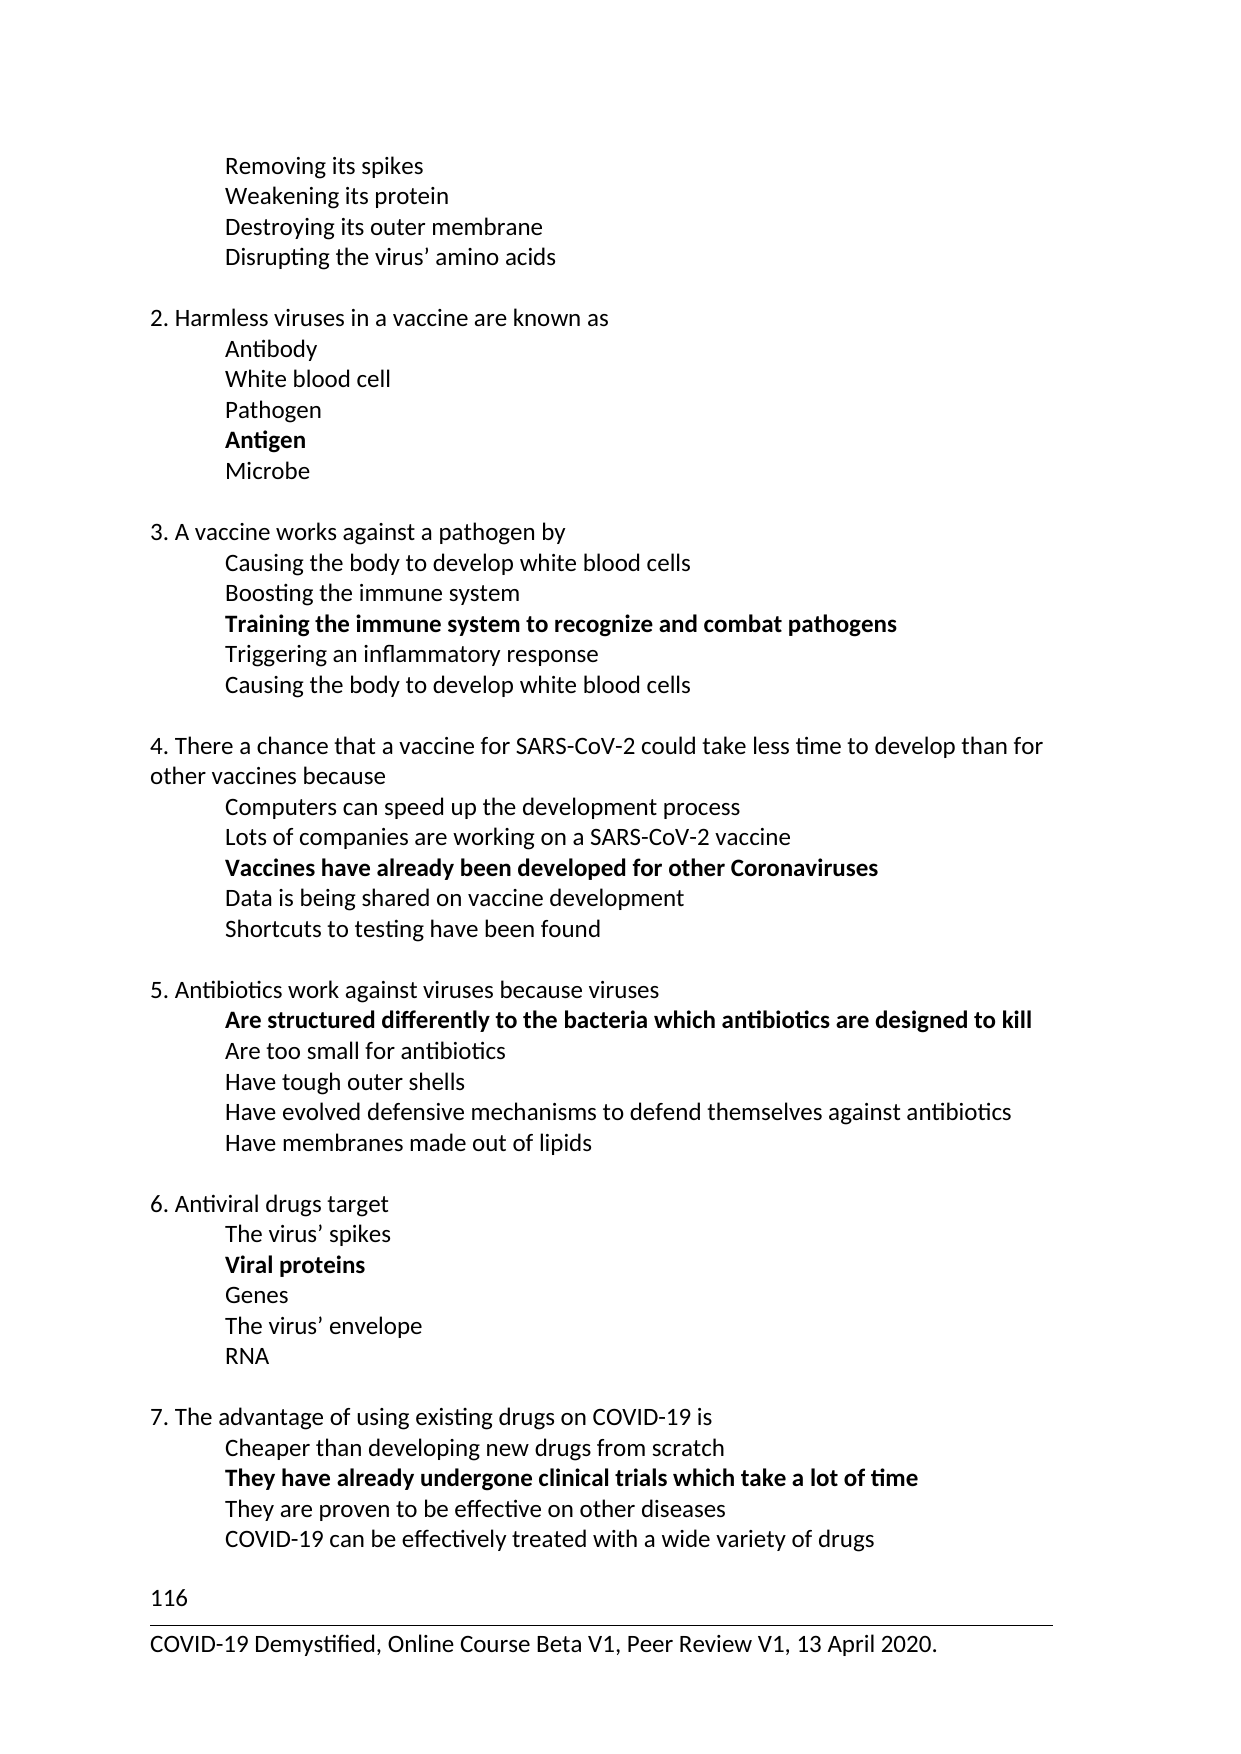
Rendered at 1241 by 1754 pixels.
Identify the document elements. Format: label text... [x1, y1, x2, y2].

text Antibody [225, 333, 1090, 364]
text RNA [225, 1340, 1090, 1371]
text White blood cell [225, 364, 1090, 394]
text Shortcuts to testing have been found [225, 913, 1090, 943]
text The virus’ spikes [225, 1218, 1090, 1249]
text Lots of companies are working on a SARS-CoV-2 vaccine [225, 821, 1090, 852]
text Pathogen [225, 394, 1090, 425]
text Disrupting the virus’ amino acids [225, 242, 1090, 272]
text Training the immune system to recognize and combat pathogens [225, 608, 1090, 638]
text 3. A vaccine works against a pathogen by [150, 516, 1090, 547]
text Antigen [225, 425, 1090, 455]
text Microbe [225, 455, 1090, 486]
text COVID-19 can be effectively treated with a wide variety of drugs [225, 1523, 1090, 1554]
text Vaccines have already been developed for other Coronaviruses [225, 852, 1090, 882]
text Destroying its outer membrane [225, 211, 1090, 242]
text Causing the body to develop white blood cells [225, 669, 1090, 699]
text 4. There a chance that a vaccine for SARS-CoV-2 could take less time to develop than for other vaccines because [150, 730, 1090, 791]
text 7. The advantage of using existing drugs on COVID-19 is [150, 1401, 1090, 1432]
text 6. Antiviral drugs target [150, 1188, 1090, 1218]
text They are proven to be effective on other diseases [225, 1493, 1090, 1523]
text Computers can speed up the development process [225, 791, 1090, 821]
text Weakening its protein [225, 181, 1090, 211]
text Have membranes made out of lipids [225, 1127, 1090, 1157]
text Have evolved defensive mechanisms to defend themselves against antibiotics [225, 1096, 1090, 1127]
text Causing the body to develop white blood cells [225, 547, 1090, 577]
text Boosting the immune system [225, 577, 1090, 608]
text Are structured differently to the bacteria which antibiotics are designed to kill [225, 1004, 1090, 1035]
text 2. Harmless viruses in a vaccine are known as [150, 303, 1090, 333]
text Viral proteins [225, 1249, 1090, 1279]
text Removing its spikes [225, 150, 1090, 181]
text Have tough outer shells [225, 1066, 1090, 1096]
text Data is being shared on vaccine development [225, 882, 1090, 913]
text Cheaper than developing new drugs from scratch [225, 1432, 1090, 1462]
text Are too small for antibiotics [225, 1035, 1090, 1066]
text Genes [225, 1279, 1090, 1310]
text Triggering an inflammatory response [225, 638, 1090, 669]
text 5. Antibiotics work against viruses because viruses [150, 974, 1090, 1004]
text The virus’ envelope [225, 1310, 1090, 1340]
text They have already undergone clinical trials which take a lot of time [225, 1462, 1090, 1493]
